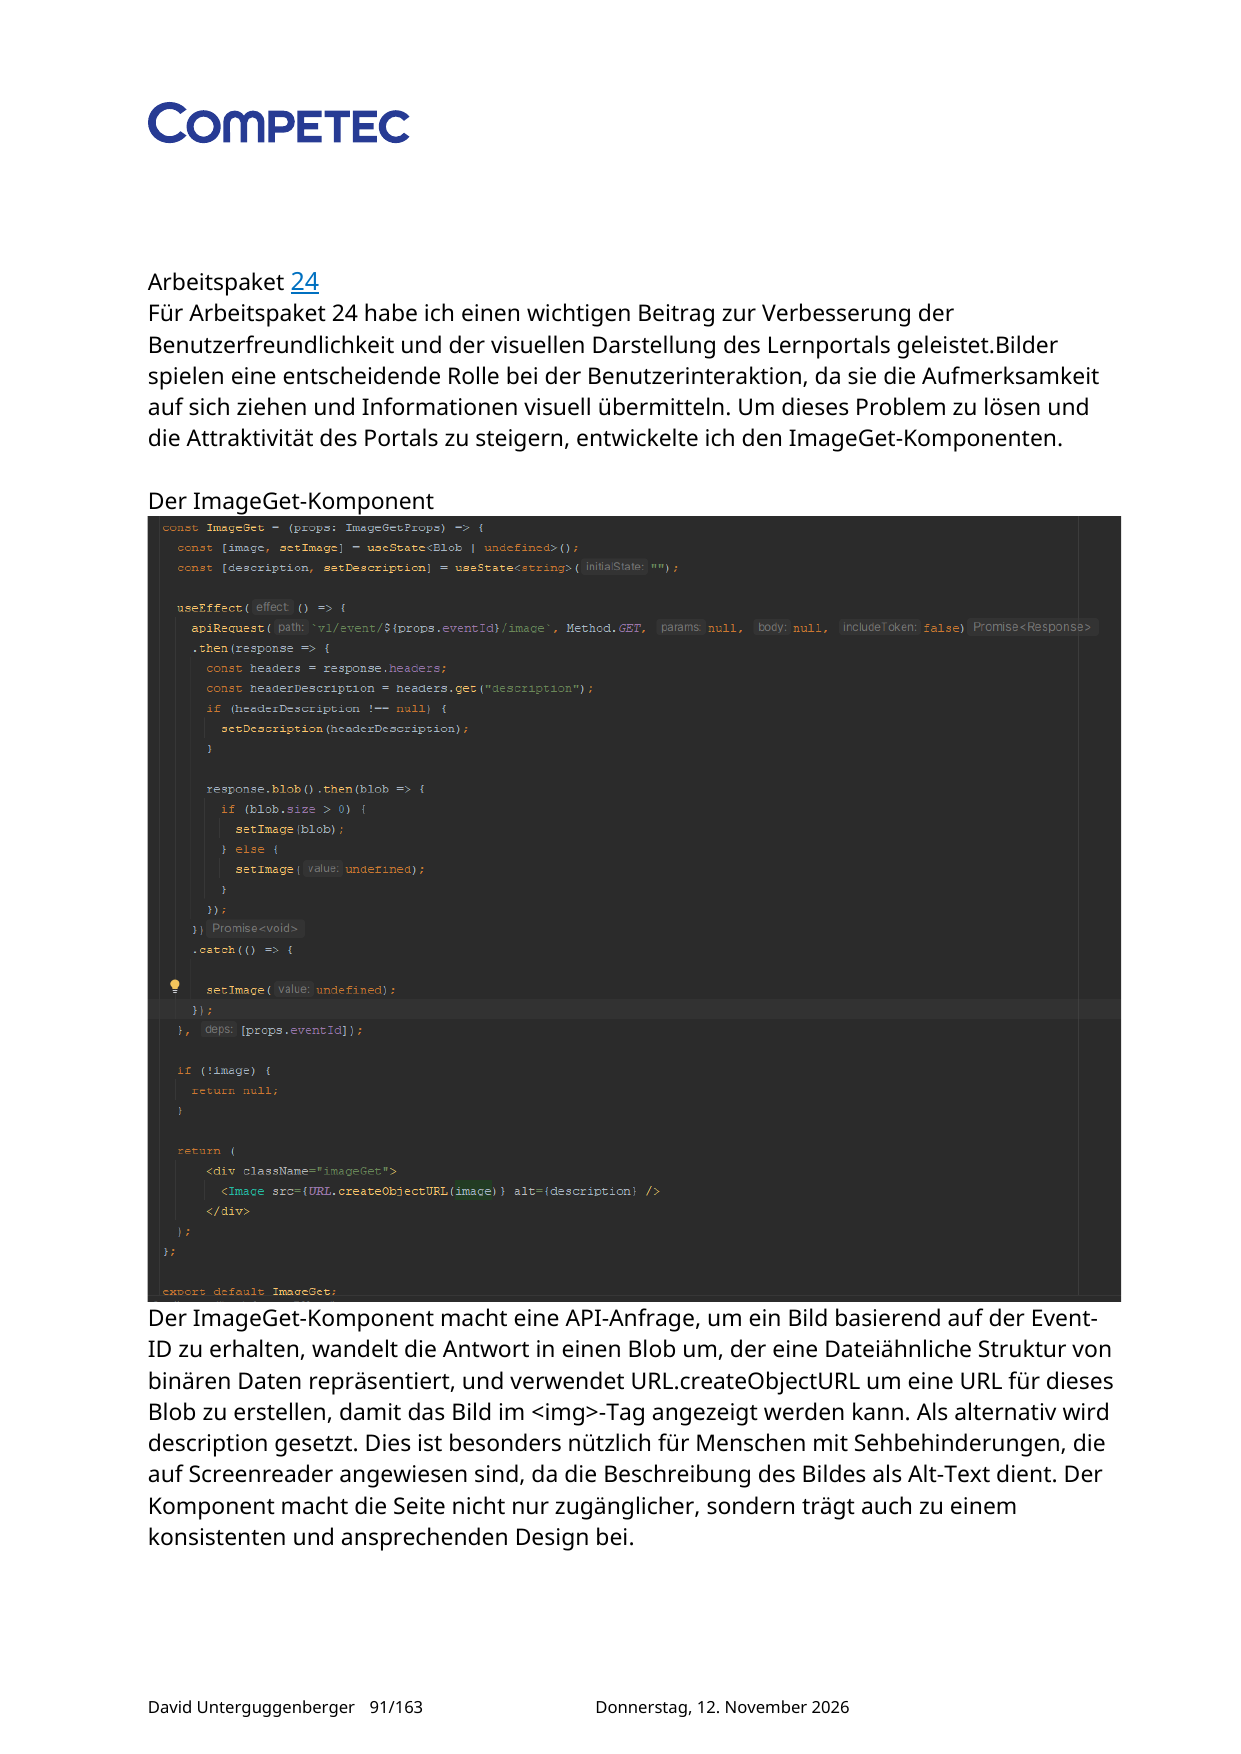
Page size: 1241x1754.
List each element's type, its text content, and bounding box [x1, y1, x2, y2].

picture [147, 516, 1122, 1302]
text Der ImageGet-Komponent macht eine API-Anfrage, um ein Bild basierend auf der Event-ID zu erhalten, wandelt die Antwort in einen Blob um, der eine Dateiähnliche Struktur von binären Daten repräsentiert, und verwendet URL.createObjectURL um eine URL für dieses Blob zu erstellen, damit das Bild im <img>-Tag angezeigt werden kann. Als alternativ wird description gesetzt. Dies ist besonders nützlich für Menschen mit Sehbehinderungen, die auf Screenreader angewiesen sind, da die Beschreibung des Bildes als Alt-Text dient. Der Komponent macht die Seite nicht nur zugänglicher, sondern trägt auch zu einem konsistenten und ansprechenden Design bei. [148, 1302, 1122, 1552]
text Für Arbeitspaket 24 habe ich einen wichtigen Beitrag zur Verbesserung der Benutzerfreundlichkeit und der visuellen Darstellung des Lernportals geleistet.Bilder spielen eine entscheidende Rolle bei der Benutzerinteraktion, da sie die Aufmerksamkeit auf sich ziehen und Informationen visuell übermitteln. Um dieses Problem zu lösen und die Attraktivität des Portals zu steigern, entwickelte ich den ImageGet-Komponenten. [148, 297, 1122, 454]
text Der ImageGet-Komponent [148, 485, 1122, 516]
subtitle Arbeitspaket 24 [148, 263, 1122, 297]
